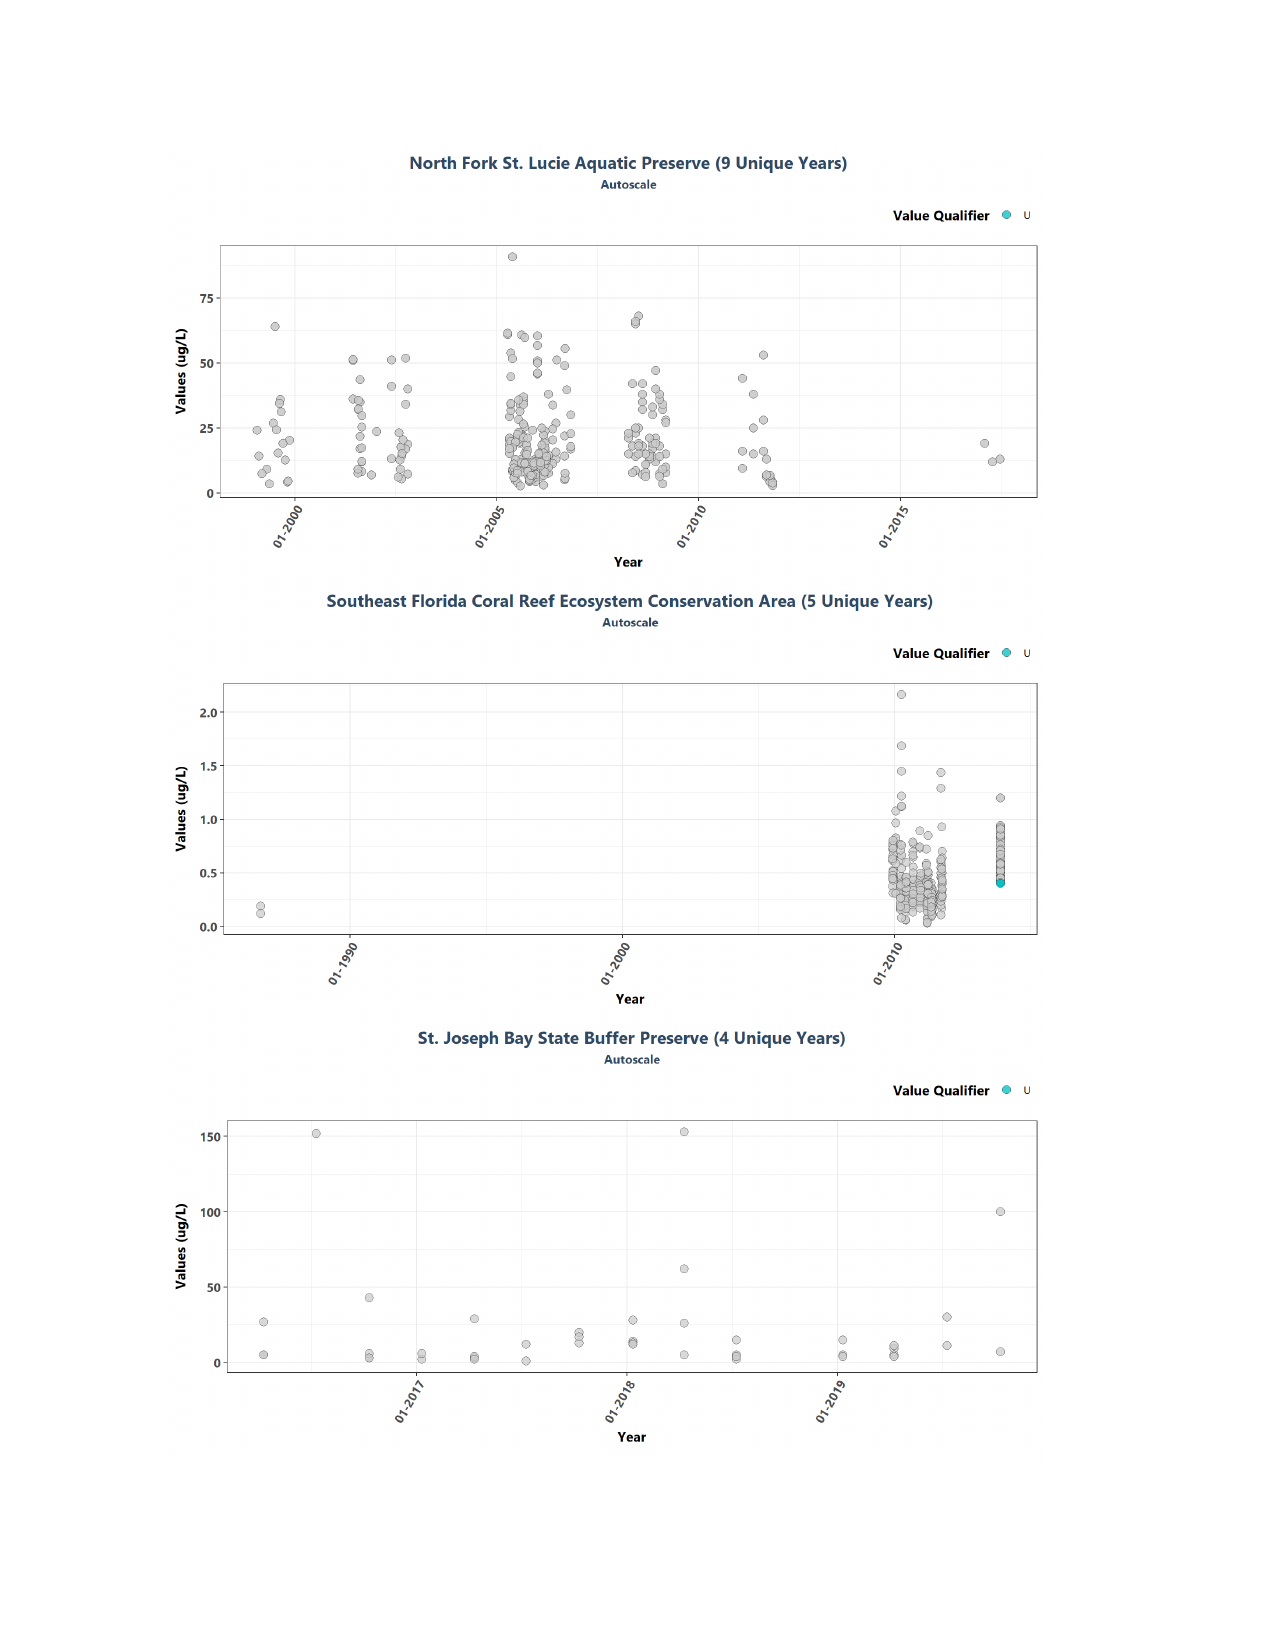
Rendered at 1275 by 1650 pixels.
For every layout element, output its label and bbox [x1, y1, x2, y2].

picture [168, 150, 1044, 1463]
